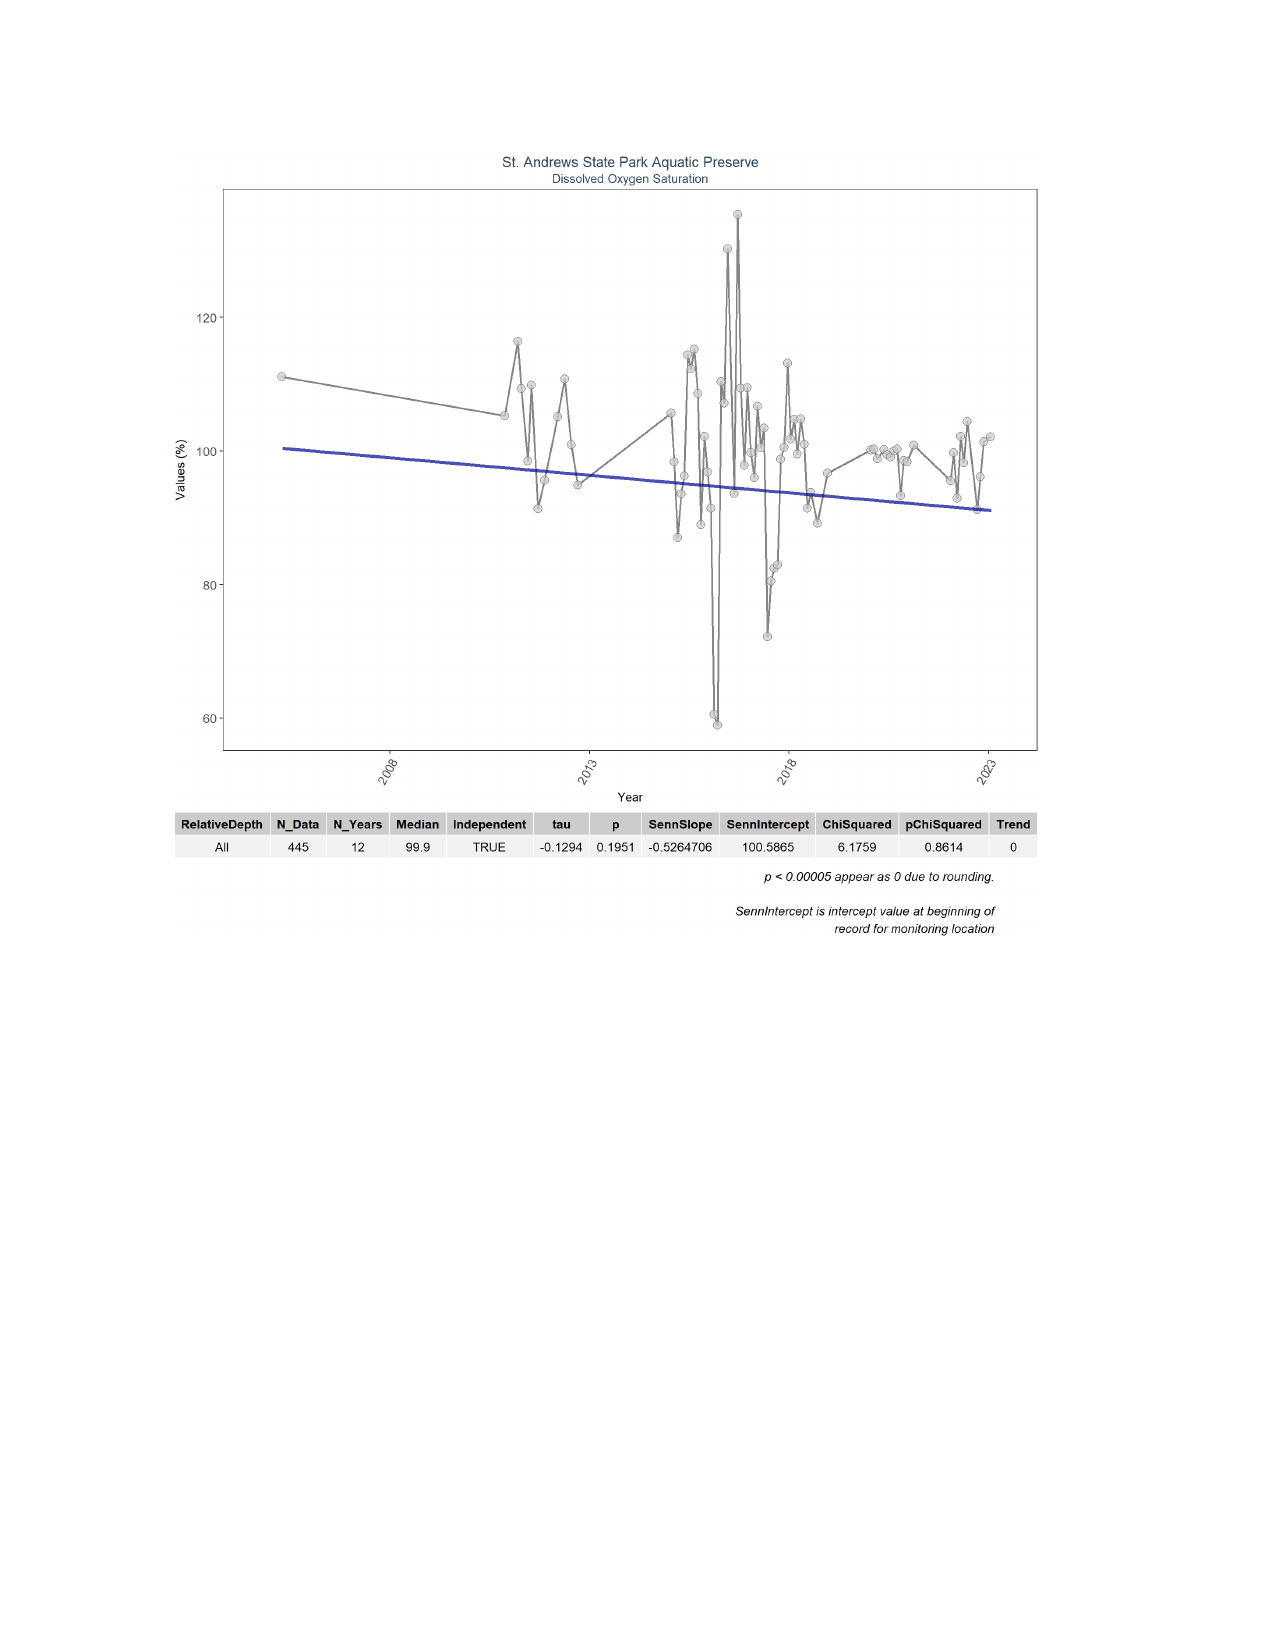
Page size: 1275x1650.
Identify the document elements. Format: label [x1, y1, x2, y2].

picture [168, 150, 1044, 938]
